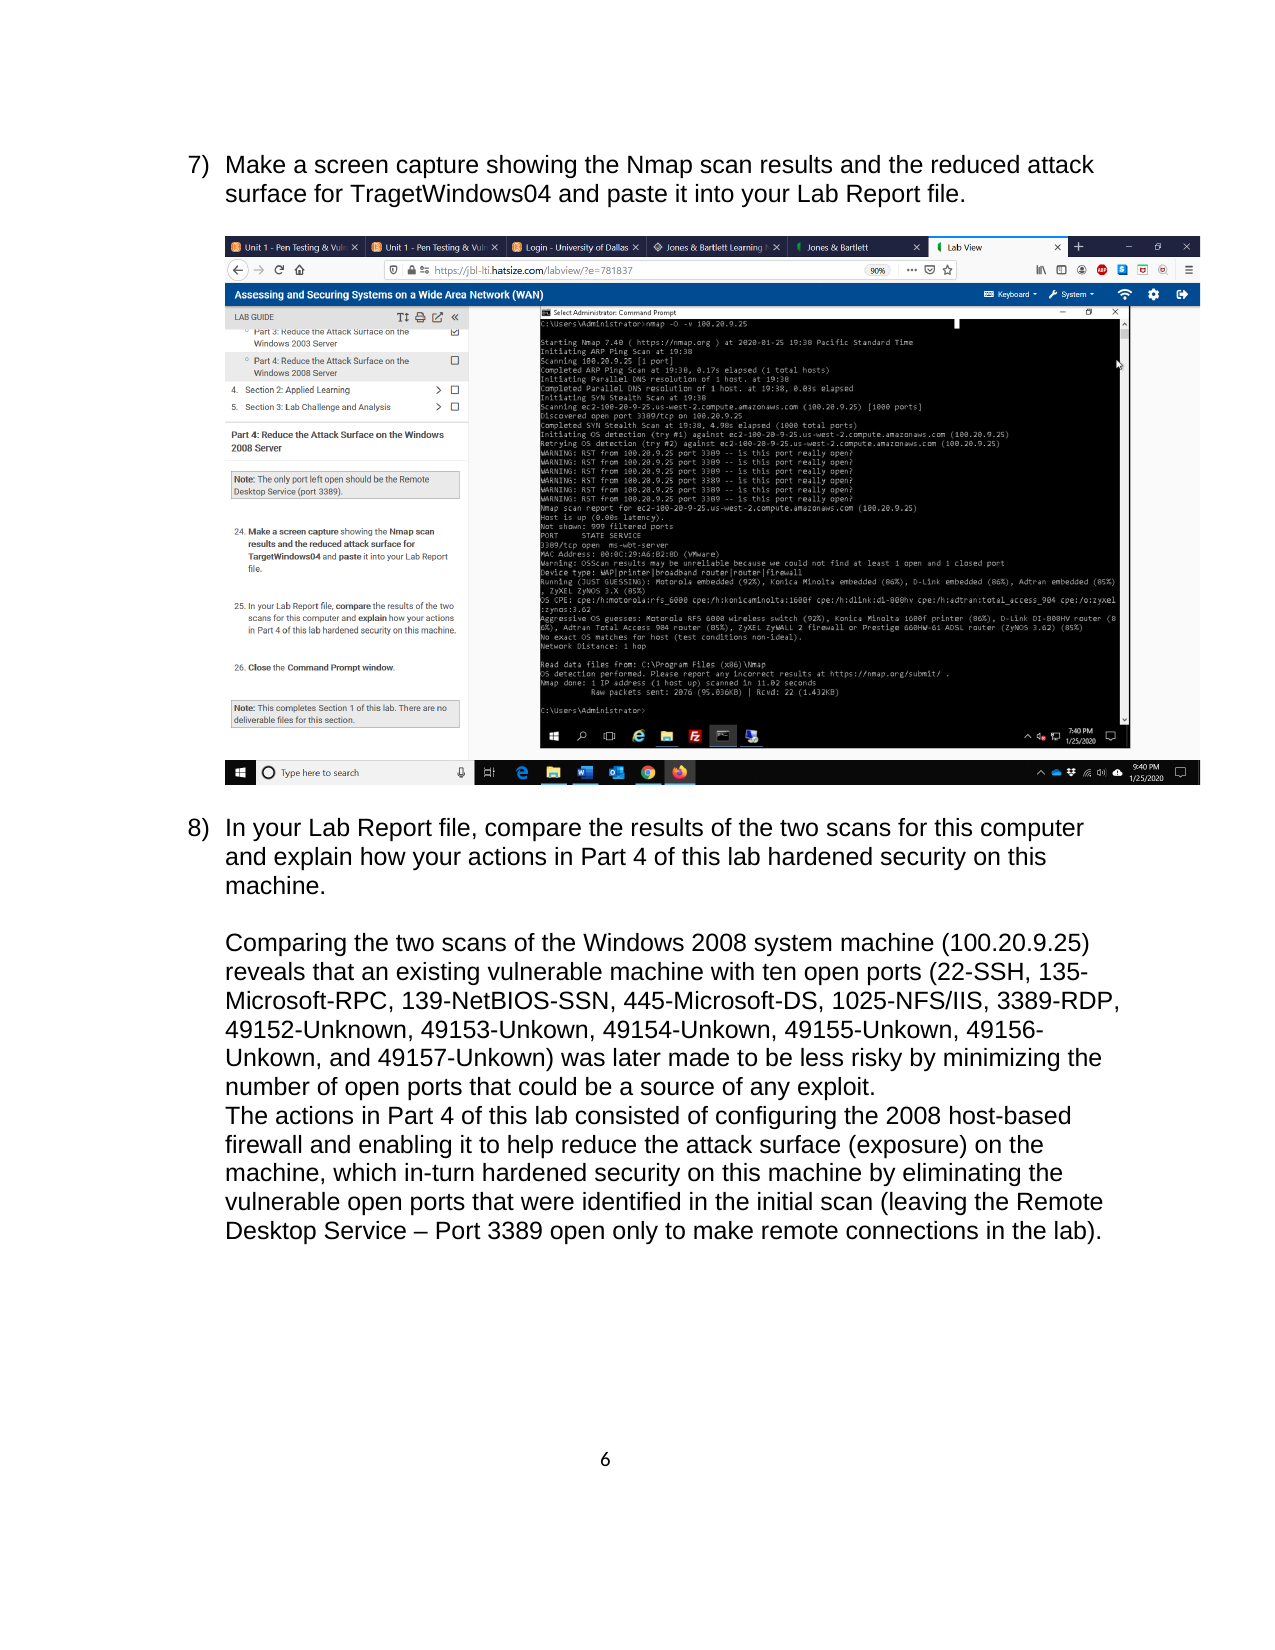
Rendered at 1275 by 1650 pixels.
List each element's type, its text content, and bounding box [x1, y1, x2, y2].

list In your Lab Report file, compare the results of the two scans for this computer and explain how your actions in Part 4 of this lab hardened security on this machine. [187, 813, 1125, 900]
list The actions in Part 4 of this lab consisted of configuring the 2008 host-based firewall and enabling it to help reduce the attack surface (exposure) on the machine, which in-turn hardened security on this machine by eliminating the vulnerable open ports that were identified in the initial scan (leaving the Remote Desktop Service – Port 3389 open only to make remote connections in the lab). [225, 1101, 1125, 1245]
text 6 [525, 1446, 1125, 1471]
list Comparing the two scans of the Windows 2008 system machine (100.20.9.25) reveals that an existing vulnerable machine with ten open ports (22-SSH, 135-Microsoft-RPC, 139-NetBIOS-SSN, 445-Microsoft-DS, 1025-NFS/IIS, 3389-RDP, 49152-Unknown, 49153-Unkown, 49154-Unkown, 49155-Unkown, 49156-Unkown, and 49157-Unkown) was later made to be less risky by minimizing the number of open ports that could be a source of any exploit. [225, 928, 1125, 1101]
picture [225, 236, 1200, 785]
list Make a screen capture showing the Nmap scan results and the reduced attack surface for TragetWindows04 and paste it into your Lab Report file. [187, 150, 1125, 207]
